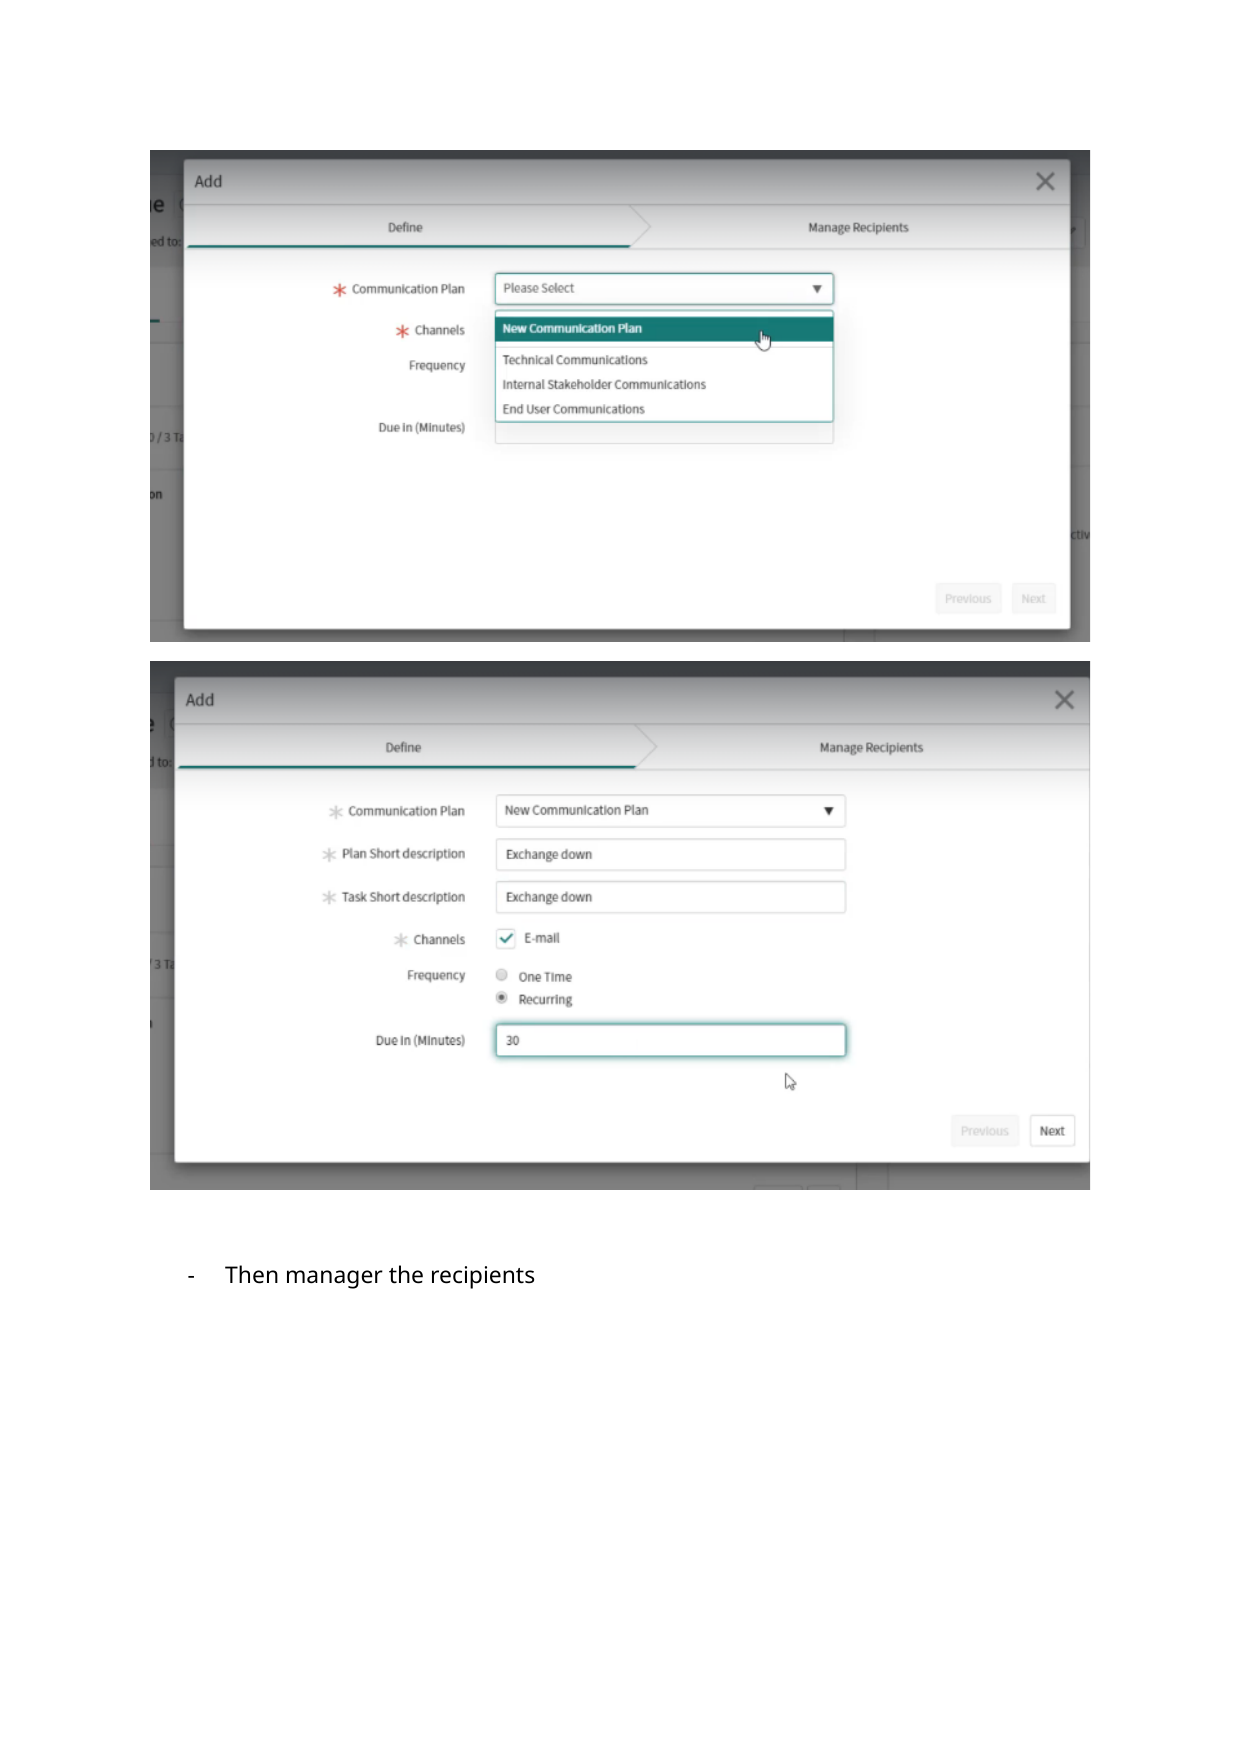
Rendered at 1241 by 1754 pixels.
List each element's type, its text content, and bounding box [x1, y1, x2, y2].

picture [150, 661, 1091, 1190]
picture [150, 150, 1091, 642]
list Then manager the recipients [187, 1259, 1090, 1291]
